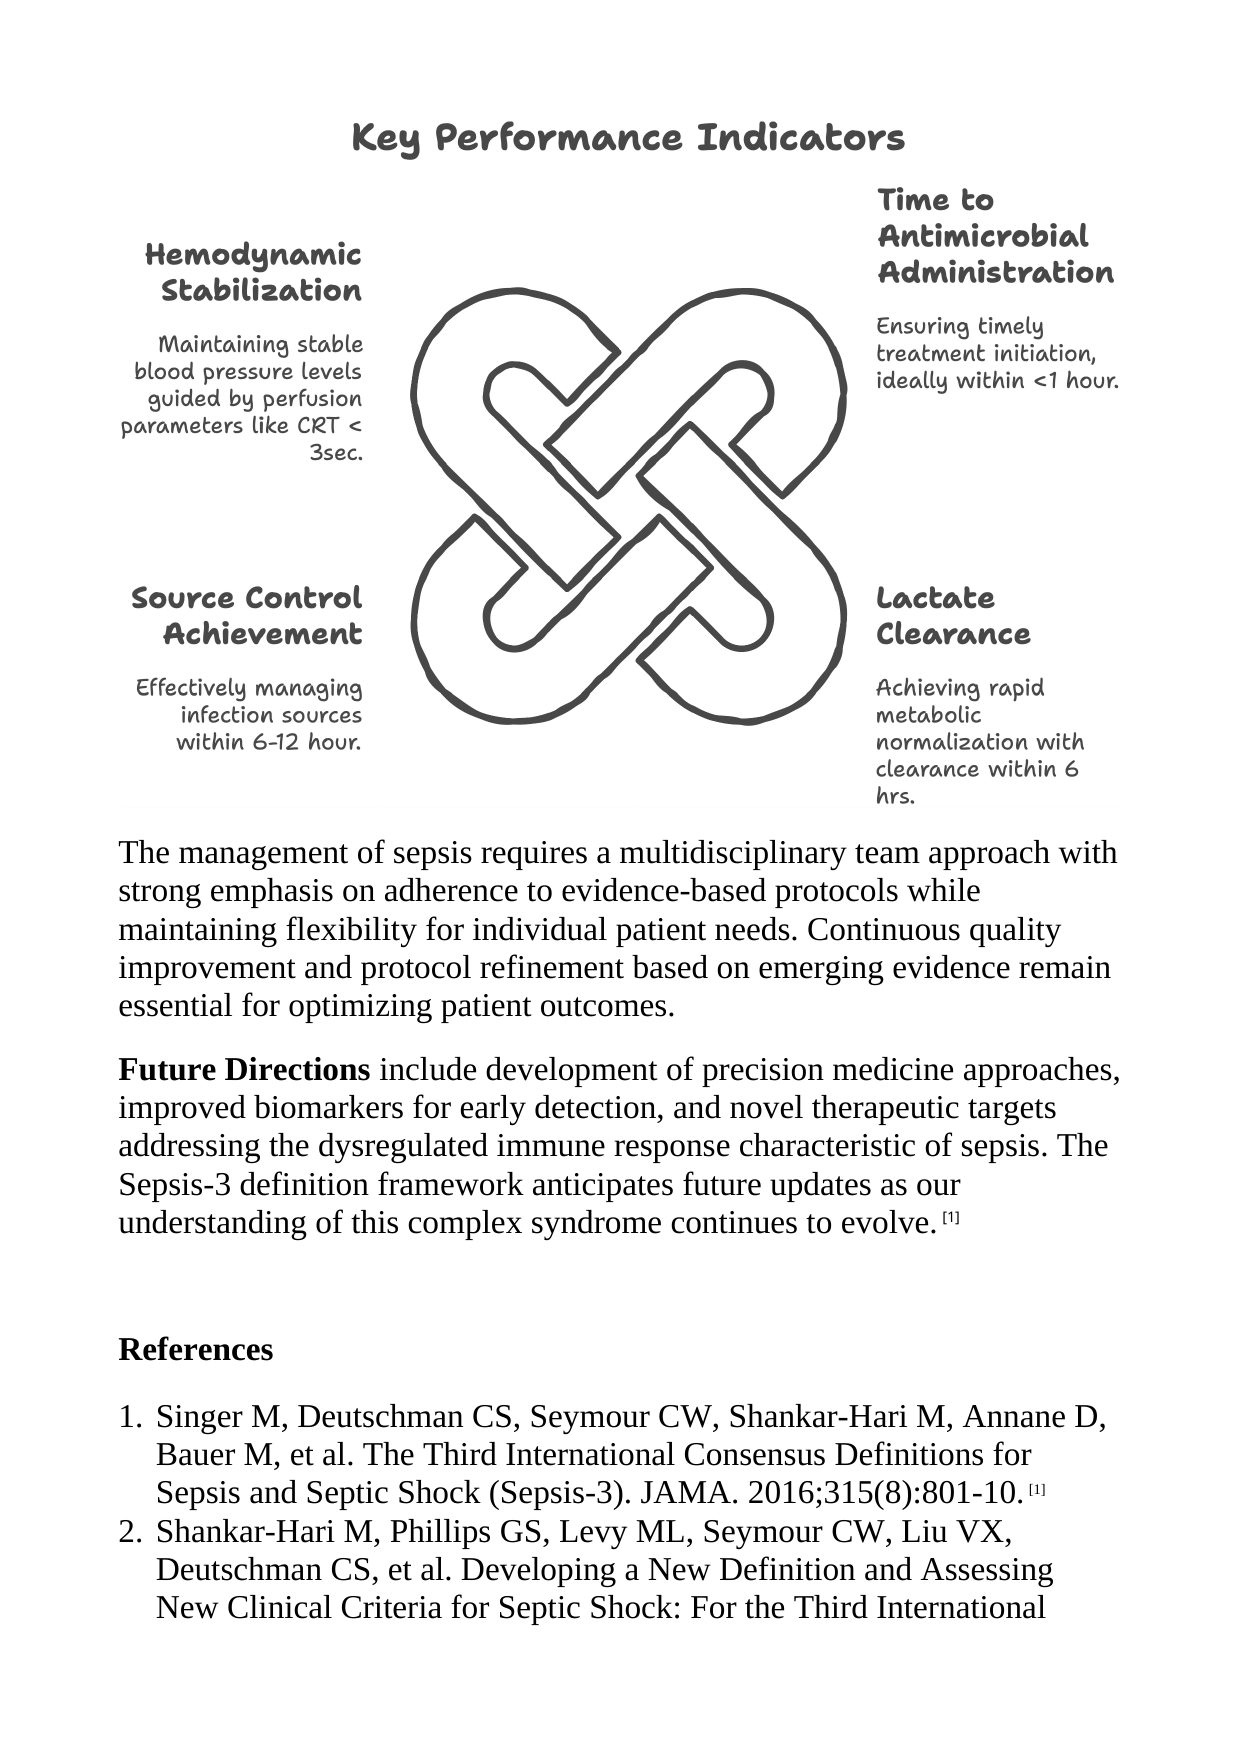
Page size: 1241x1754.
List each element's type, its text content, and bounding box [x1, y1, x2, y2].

picture [118, 118, 1123, 808]
text Future Directions include development of precision medicine approaches, improved biomarkers for early detection, and novel therapeutic targets addressing the dysregulated immune response characteristic of sepsis. The Sepsis-3 definition framework anticipates future updates as our understanding of this complex syndrome continues to evolve. [1] [118, 1049, 1122, 1241]
list Singer M, Deutschman CS, Seymour CW, Shankar-Hari M, Annane D, Bauer M, et al. The Third International Consensus Definitions for Sepsis and Septic Shock (Sepsis-3). JAMA. 2016;315(8):801-10. [1] [118, 1396, 1122, 1511]
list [118, 1511, 1122, 1626]
text References [118, 1329, 1122, 1396]
text The management of sepsis requires a multidisciplinary team approach with strong emphasis on adherence to evidence-based protocols while maintaining flexibility for individual patient needs. Continuous quality improvement and protocol refinement based on emerging evidence remain essential for optimizing patient outcomes. [118, 832, 1122, 1024]
